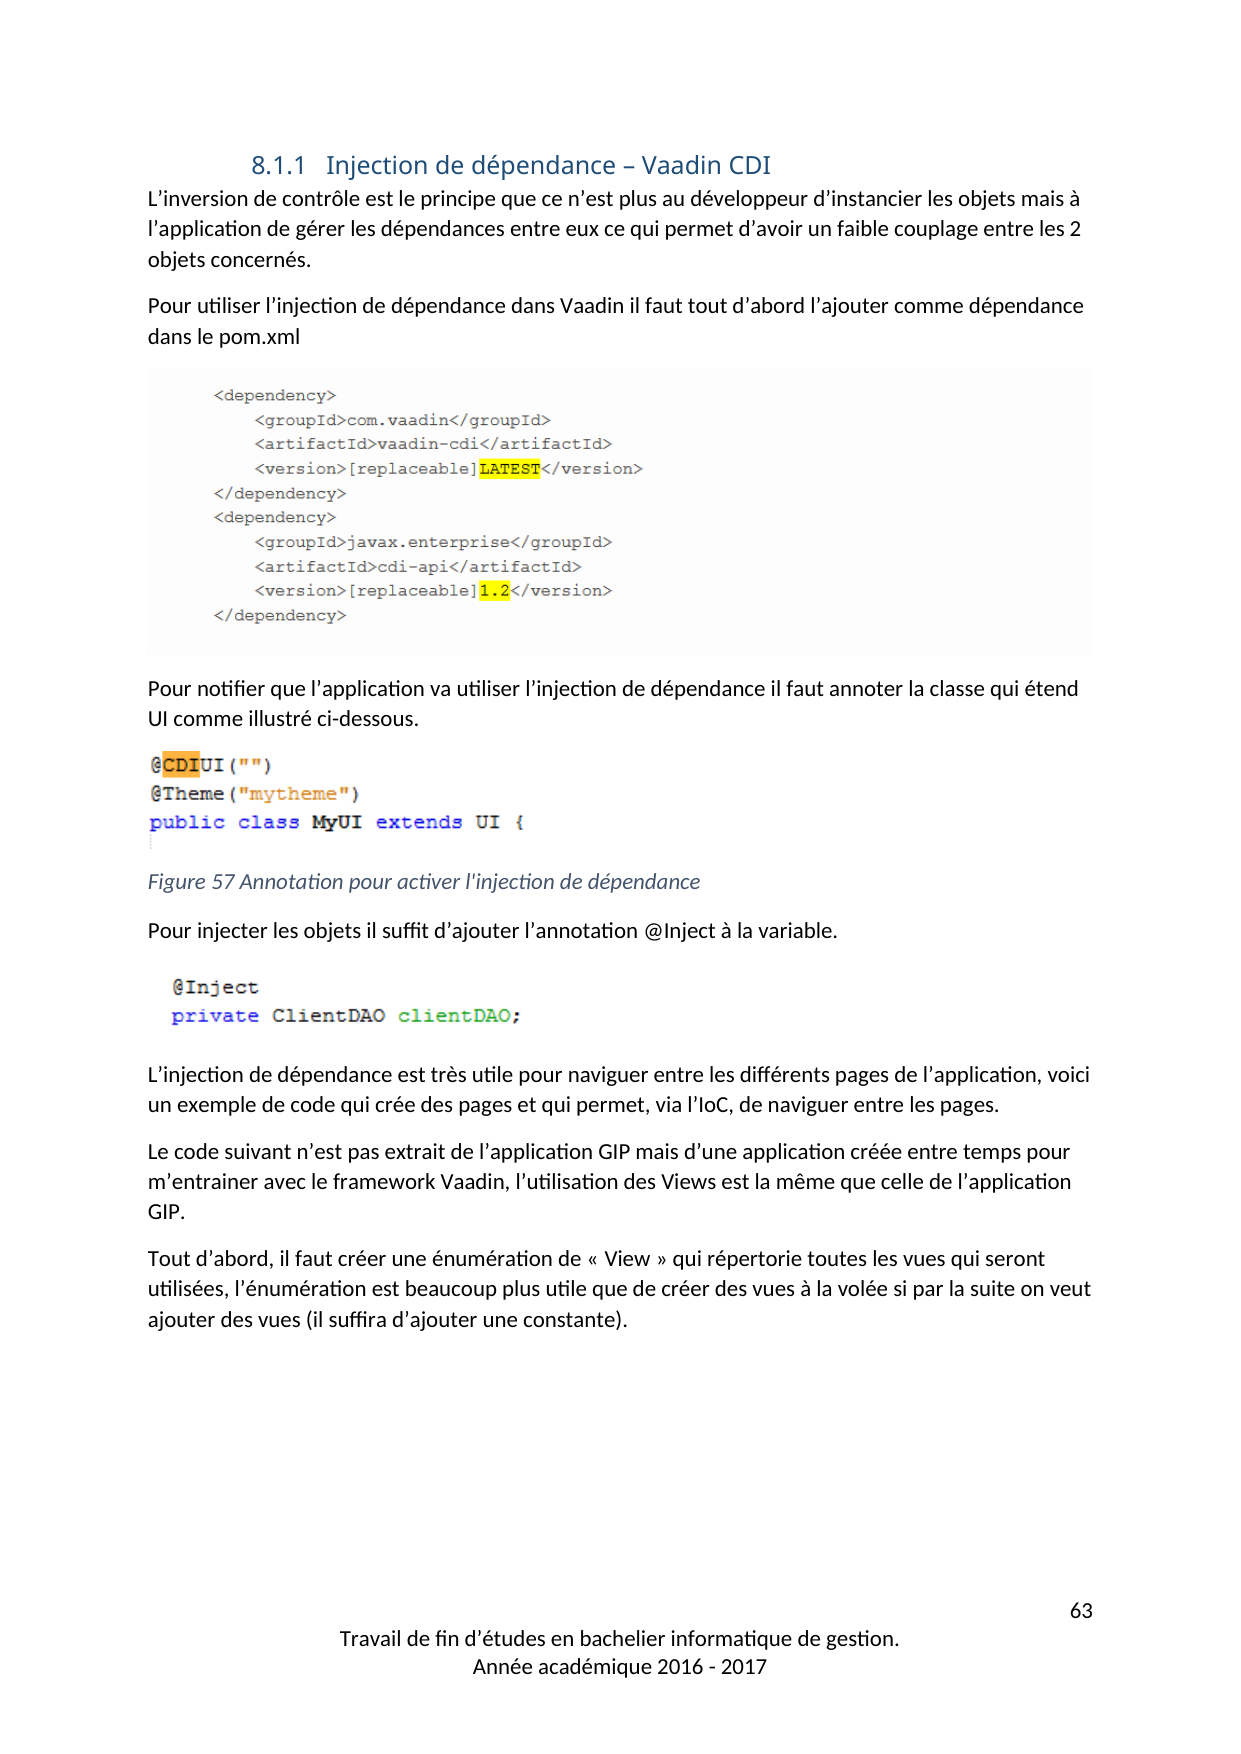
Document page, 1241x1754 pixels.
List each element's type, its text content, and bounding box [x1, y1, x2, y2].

text L’inversion de contrôle est le principe que ce n’est plus au développeur d’instancier les objets mais à l’application de gérer les dépendances entre eux ce qui permet d’avoir un faible couplage entre les 2 objets concernés. [148, 184, 1093, 273]
text Le code suivant n’est pas extrait de l’application GIP mais d’une application créée entre temps pour m’entrainer avec le framework Vaadin, l’utilisation des Views est la même que celle de l’application GIP. [148, 1137, 1093, 1225]
text Tout d’abord, il faut créer une énumération de « View » qui répertorie toutes les vues qui seront utilisées, l’énumération est beaucoup plus utile que de créer des vues à la volée si par la suite on veut ajouter des vues (il suffira d’ajouter une constante). [148, 1244, 1093, 1333]
picture [147, 751, 545, 849]
subtitle Injection de dépendance – Vaadin CDI [251, 148, 1093, 182]
text Pour injecter les objets il suffit d’ajouter l’annotation @Inject à la variable. [148, 916, 1093, 944]
text Pour utiliser l’injection de dépendance dans Vaadin il faut tout d’abord l’ajouter comme dépendance dans le pom.xml [148, 292, 1093, 350]
text L’injection de dépendance est très utile pour naviguer entre les différents pages de l’application, voici un exemple de code qui crée des pages et qui permet, via l’IoC, de naviguer entre les pages. [148, 1060, 1093, 1118]
text Pour notifier que l’application va utiliser l’injection de dépendance il faut annoter la classe qui étend UI comme illustré ci-dessous. [148, 674, 1093, 733]
picture [147, 962, 550, 1041]
picture [147, 368, 1093, 656]
text Figure 57 Annotation pour activer l'injection de dépendance [148, 867, 1093, 895]
